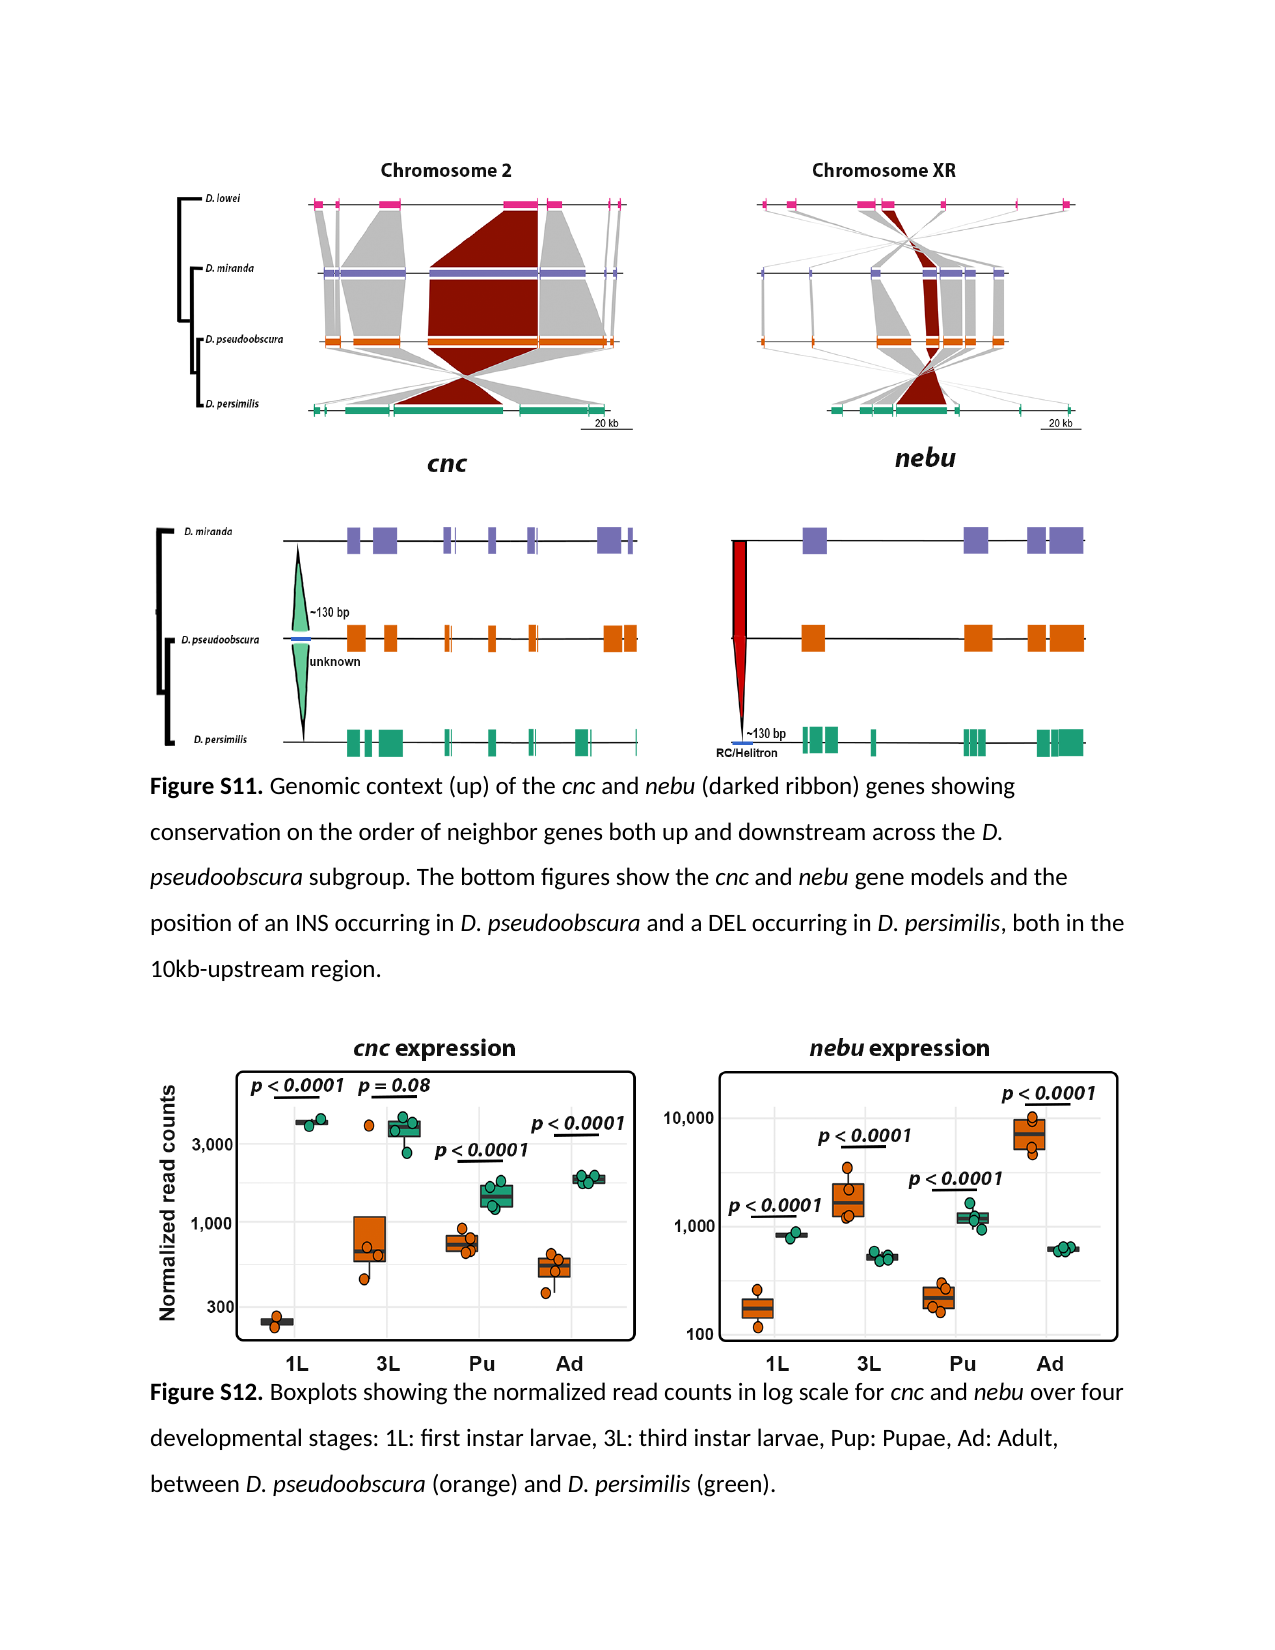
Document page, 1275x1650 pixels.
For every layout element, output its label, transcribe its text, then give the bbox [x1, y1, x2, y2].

text Figure S12. Boxplots showing the normalized read counts in log scale for cnc and nebu over four developmental stages: 1L: first instar larvae, 3L: third instar larvae, Pup: Pupae, Ad: Adult, between D. pseudoobscura (orange) and D. persimilis (green). [150, 1377, 1125, 1498]
picture [150, 1029, 1125, 1377]
text Figure S11. Genomic context (up) of the cnc and nebu (darked ribbon) genes showing conservation on the order of neighbor genes both up and downstream across the D. pseudoobscura subgroup. The bottom figures show the cnc and nebu gene models and the position of an INS occurring in D. pseudoobscura and a DEL occurring in D. persimilis, both in the 10kb-upstream region. [150, 771, 1125, 983]
picture [150, 150, 1125, 771]
